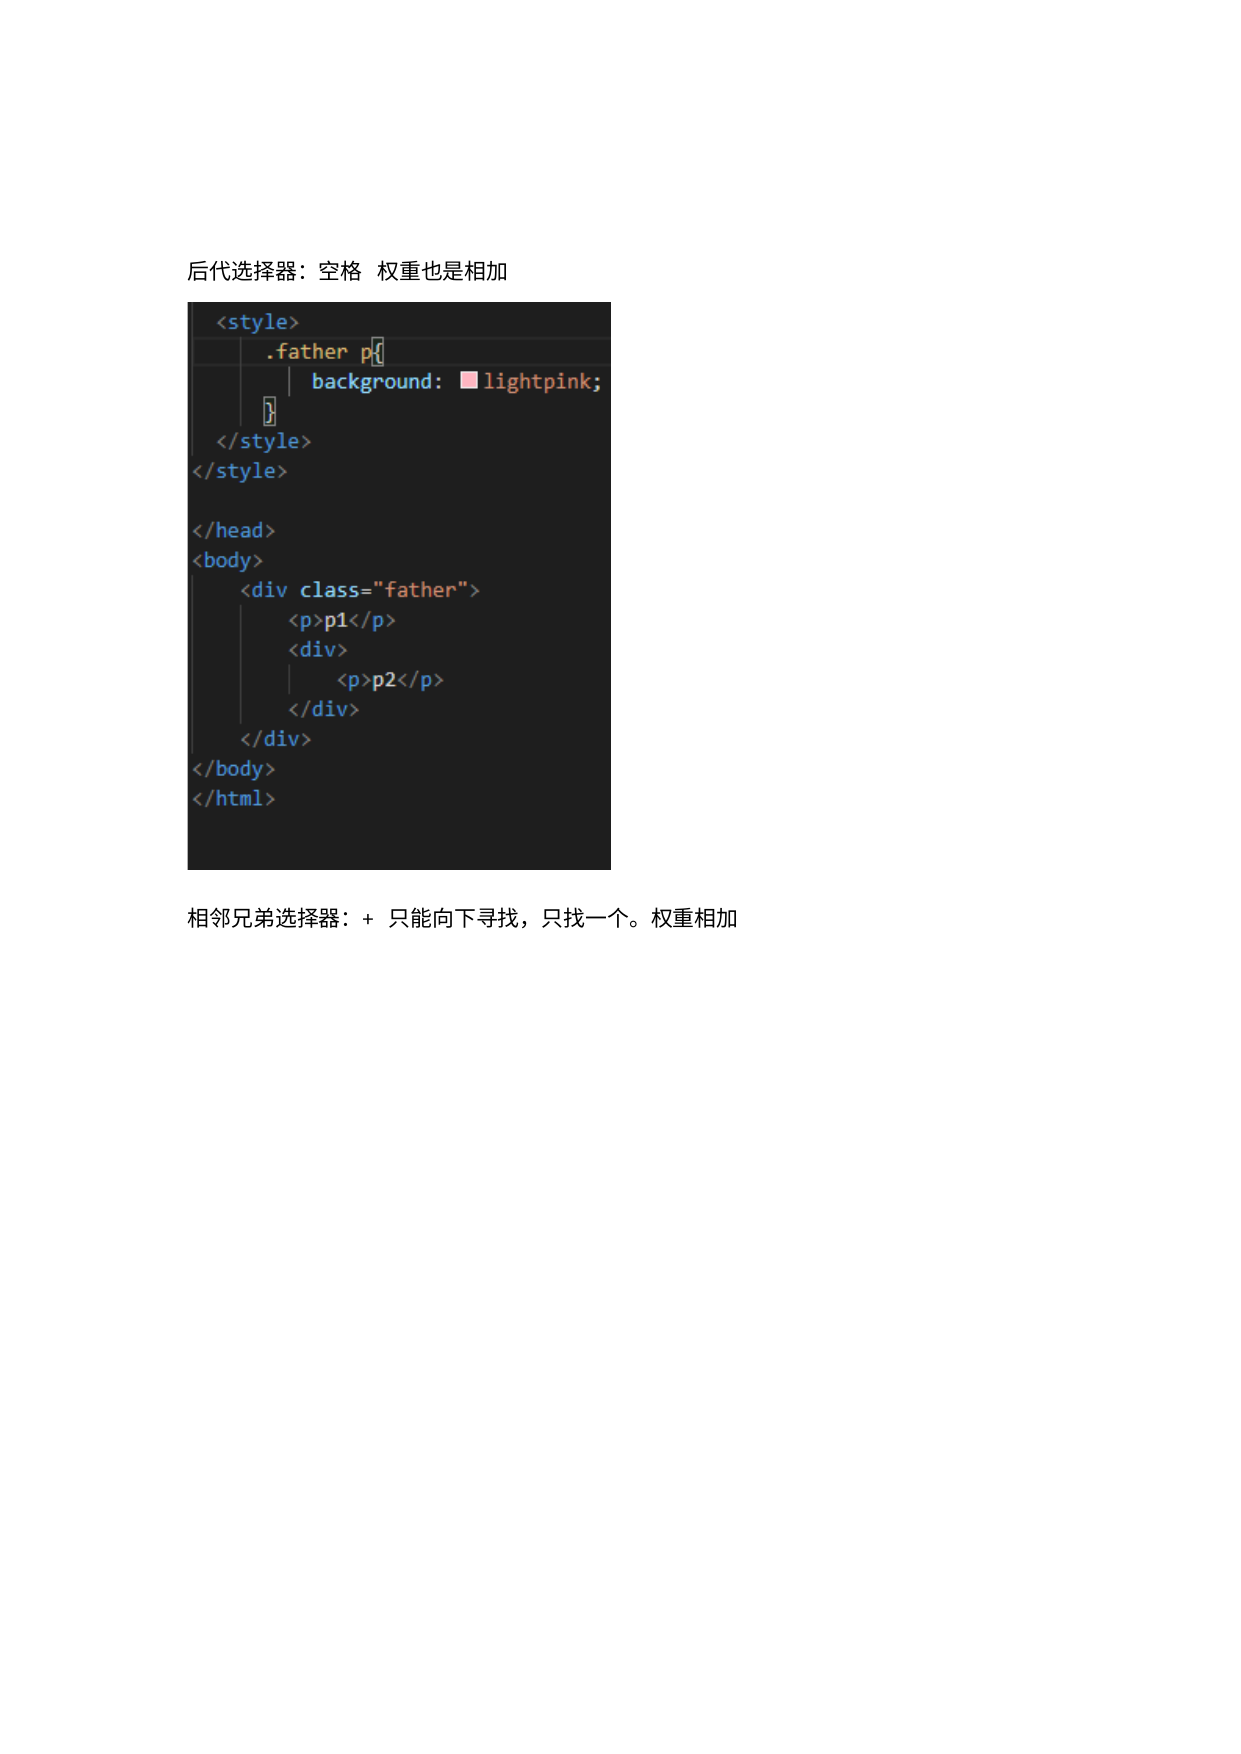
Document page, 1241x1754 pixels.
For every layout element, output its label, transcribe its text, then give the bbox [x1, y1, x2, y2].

text 后代选择器：空格 权重也是相加 [187, 254, 1053, 286]
text 相邻兄弟选择器：+ 只能向下寻找，只找一个。权重相加 [187, 900, 1053, 933]
picture [187, 302, 611, 870]
